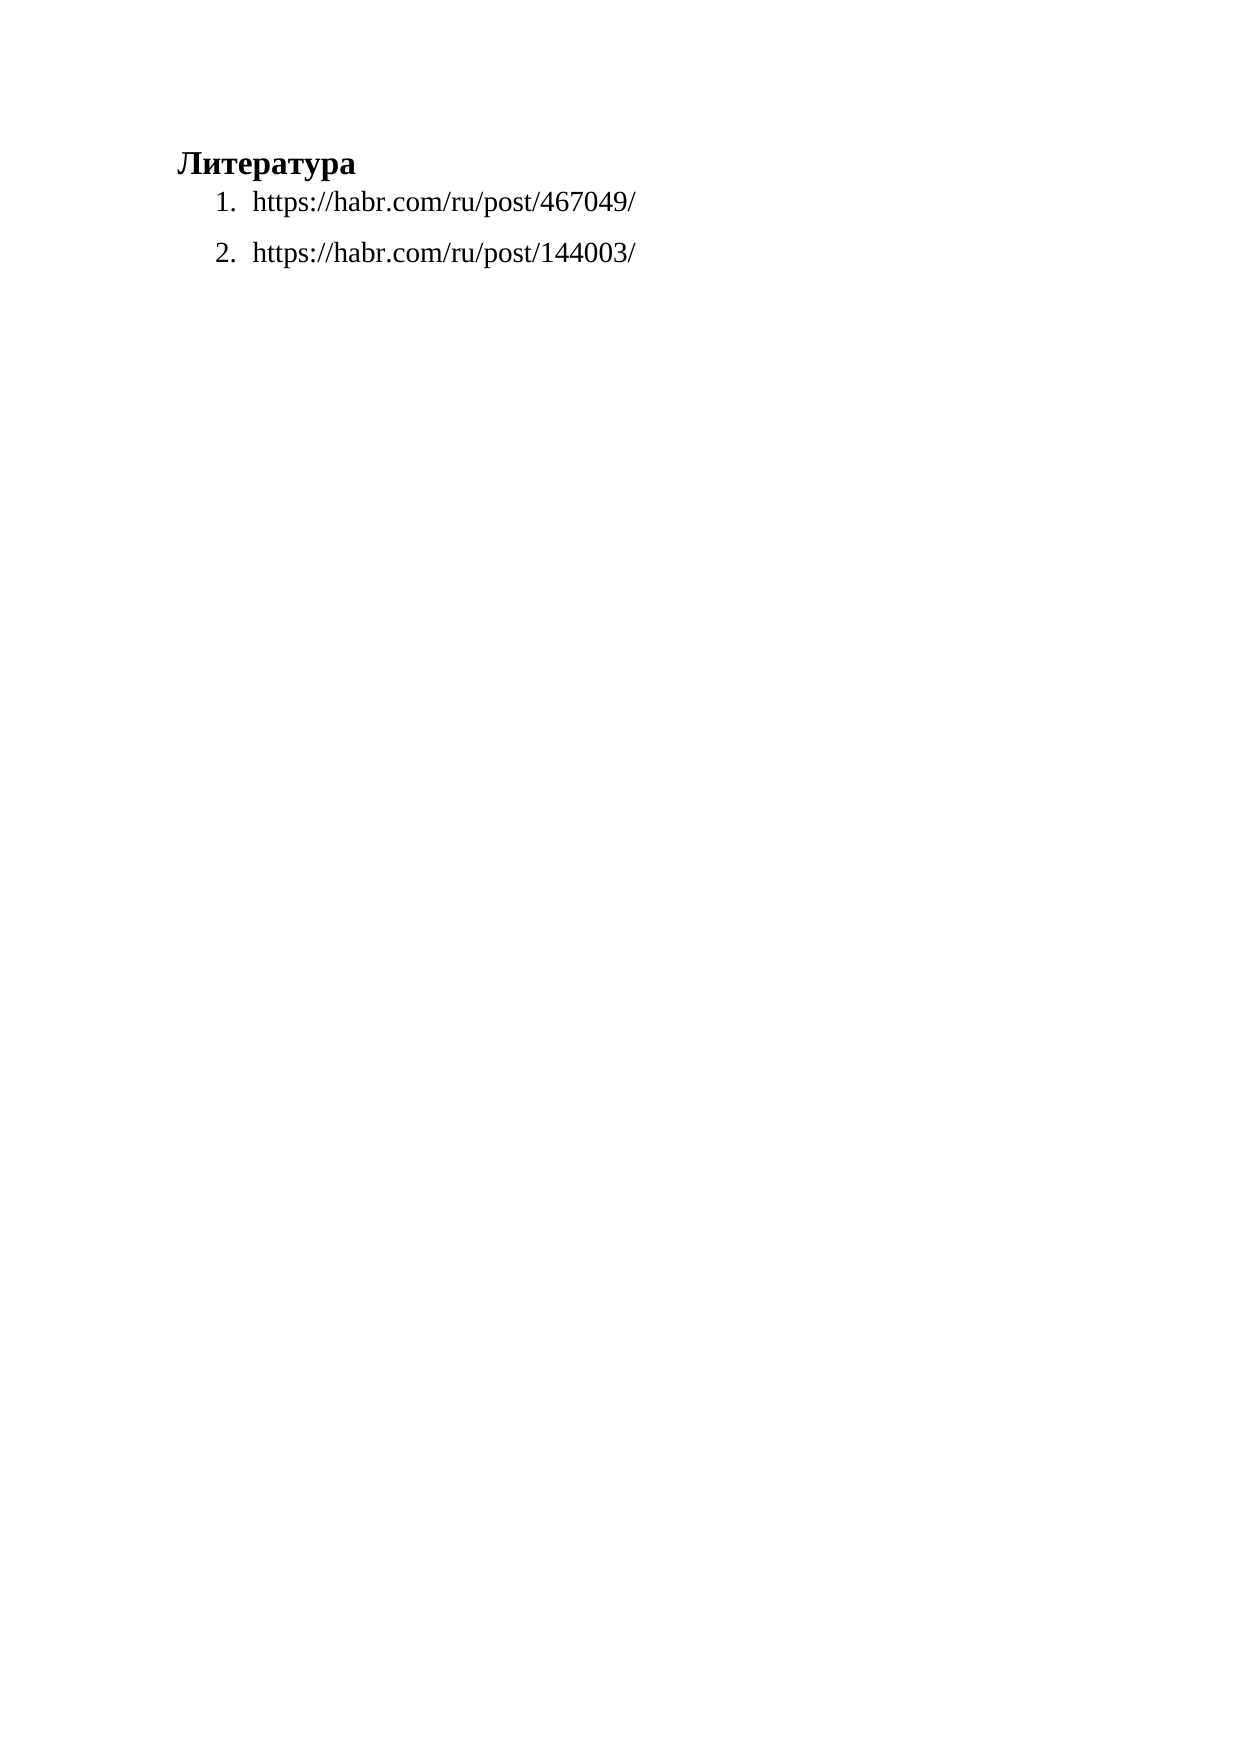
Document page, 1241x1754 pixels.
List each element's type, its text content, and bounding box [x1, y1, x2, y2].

subtitle Литература [177, 143, 1152, 181]
list https://habr.com/ru/post/467049/ [215, 184, 1152, 218]
list https://habr.com/ru/post/144003/ [215, 235, 1152, 268]
